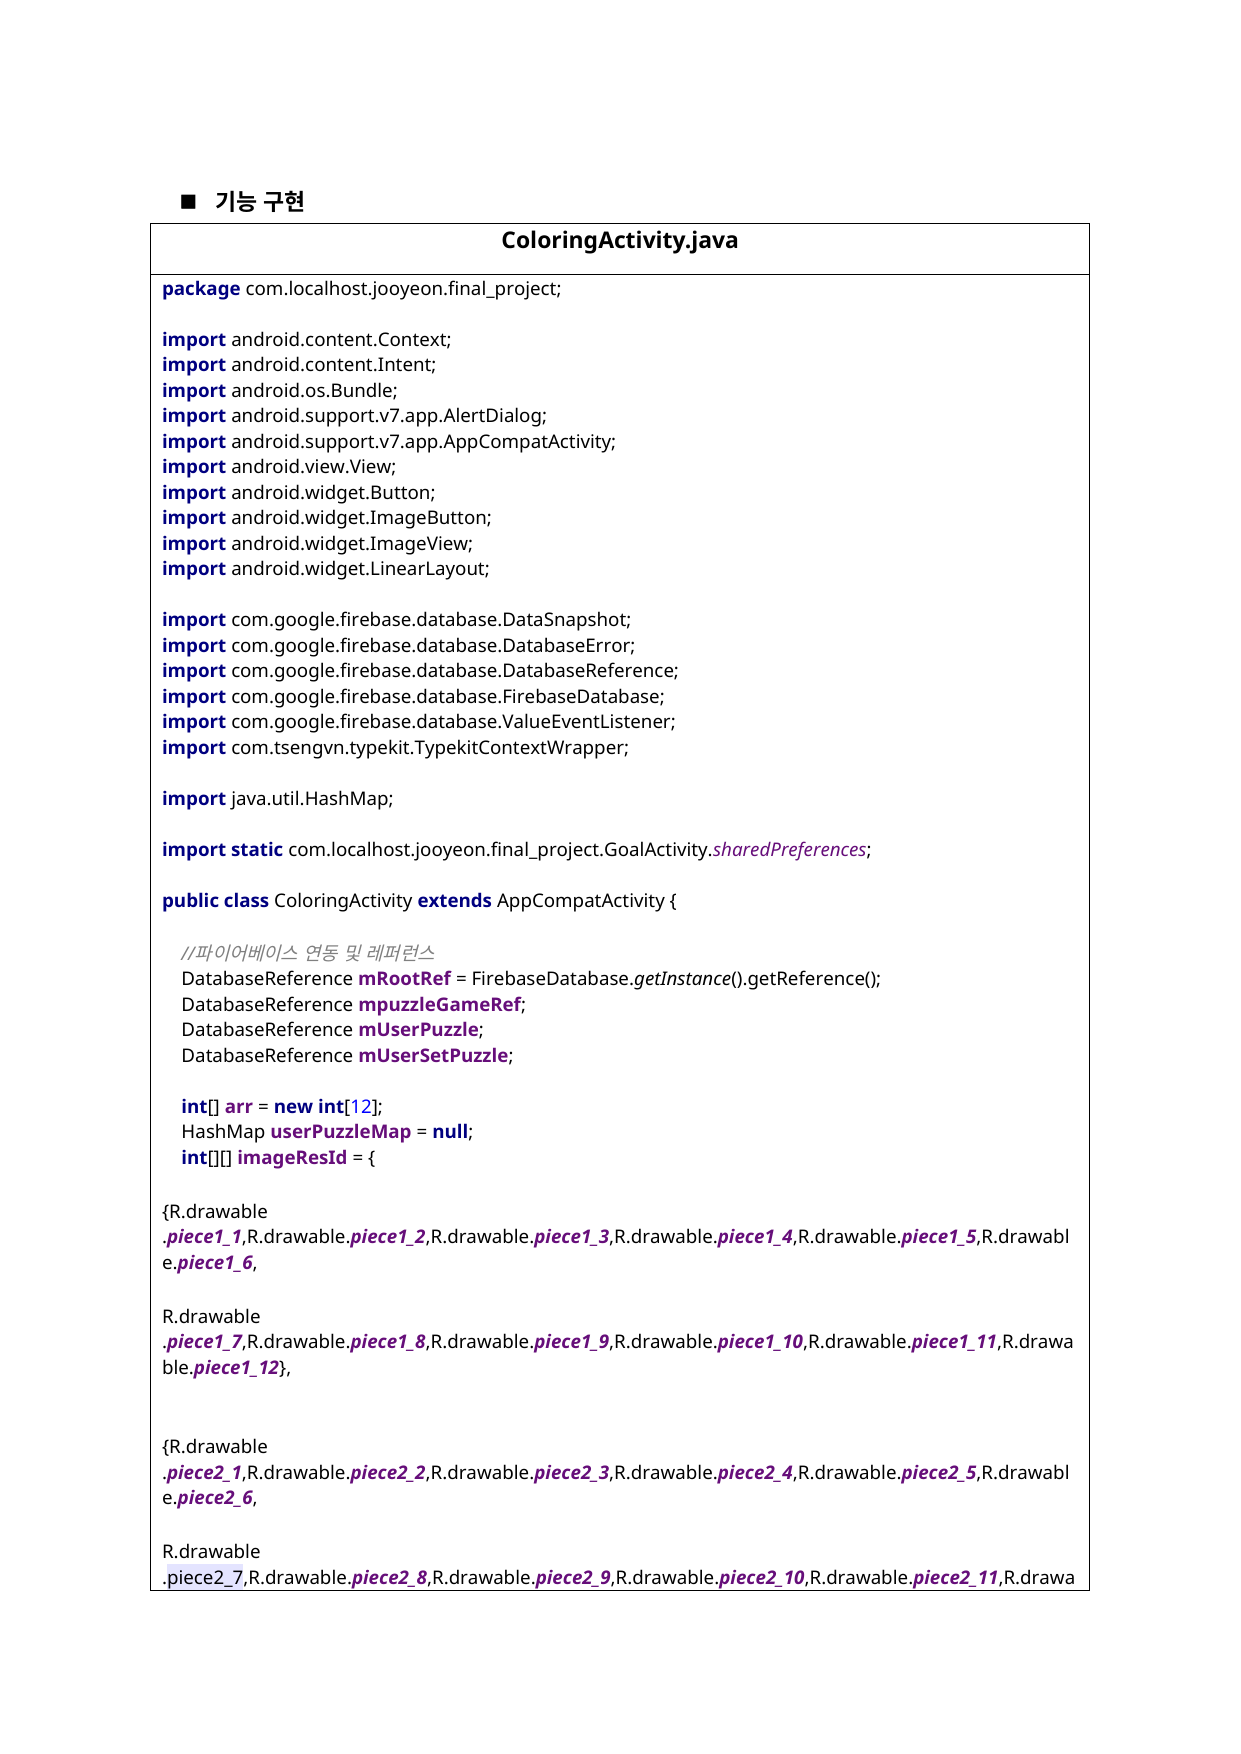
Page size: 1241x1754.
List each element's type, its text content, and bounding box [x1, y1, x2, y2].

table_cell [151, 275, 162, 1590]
list 기능 구현 [179, 183, 1090, 217]
table_header ColoringActivity.java [151, 224, 1089, 274]
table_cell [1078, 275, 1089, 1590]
